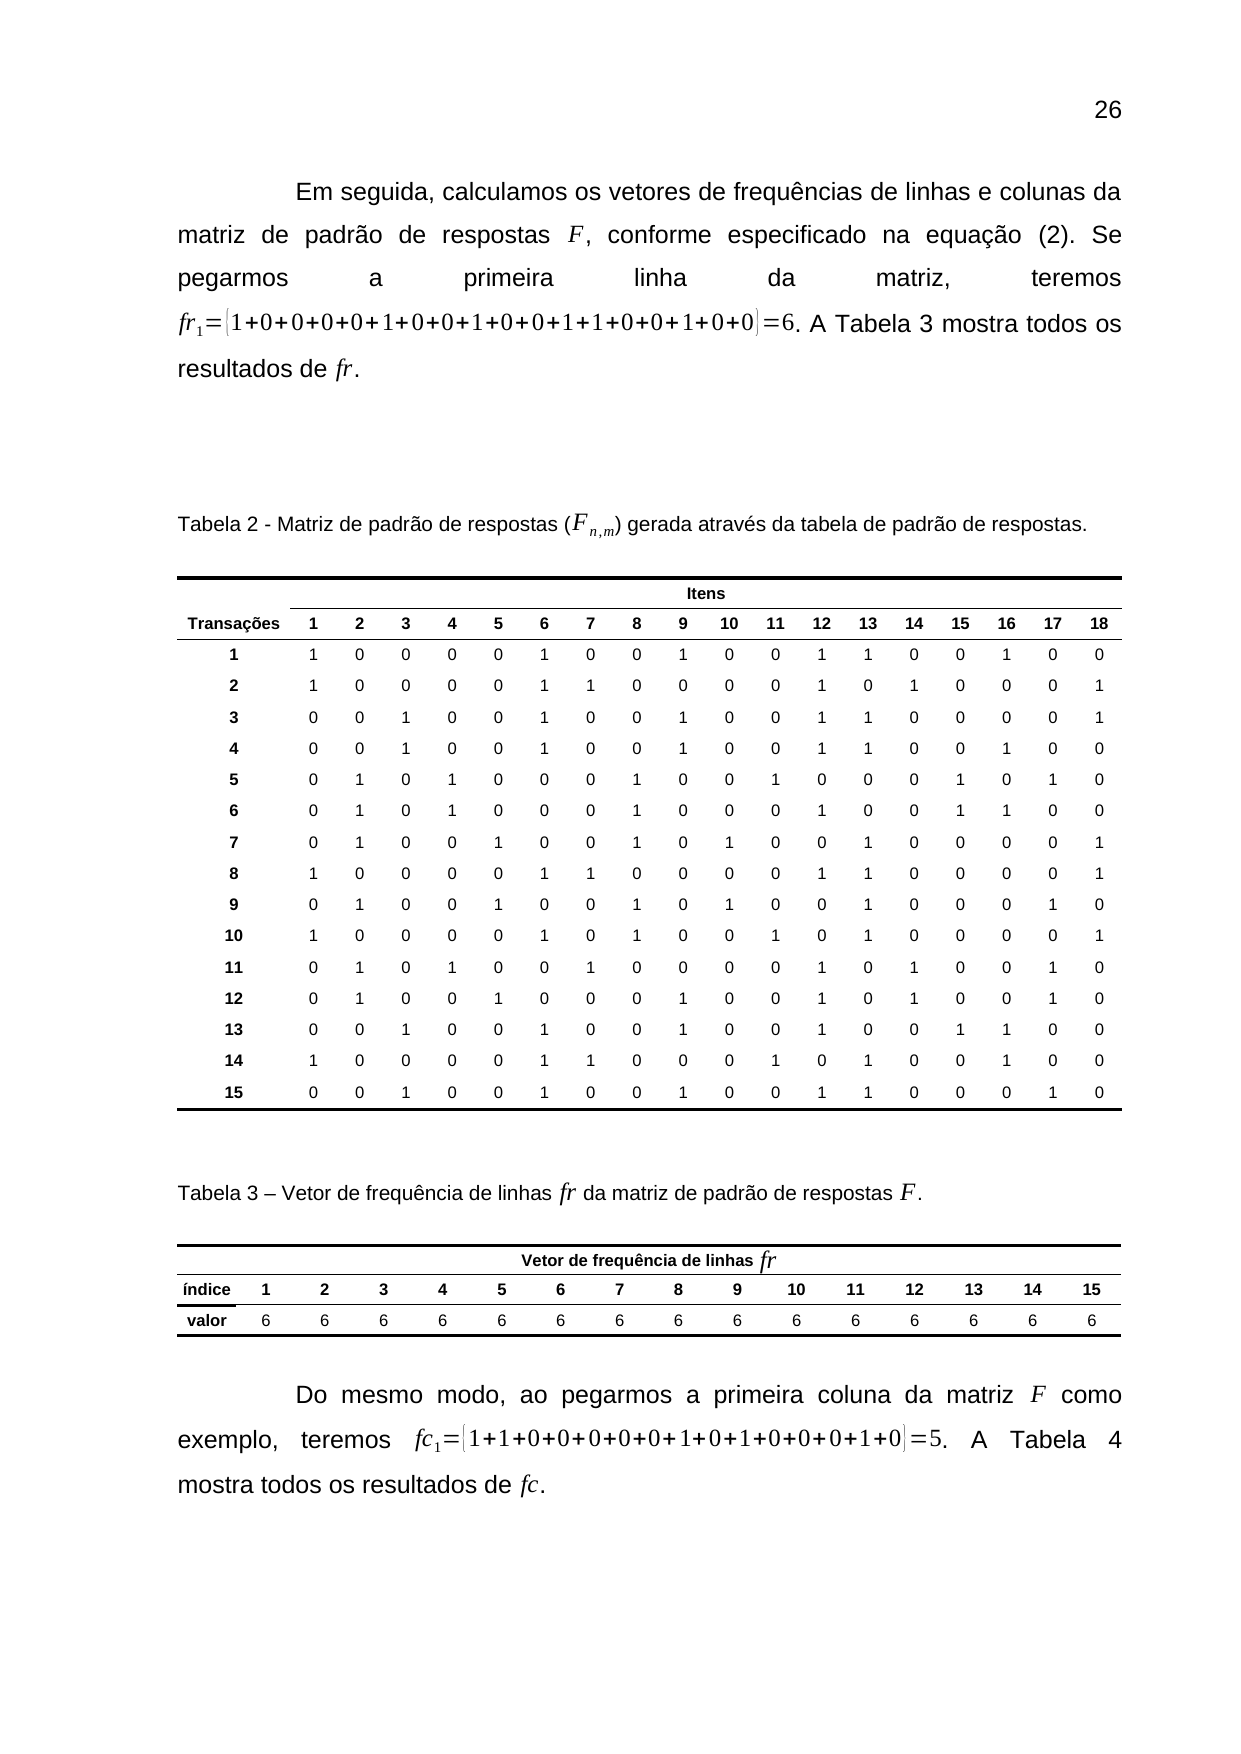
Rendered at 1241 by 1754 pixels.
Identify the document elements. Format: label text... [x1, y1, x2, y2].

table_cell Transações [177, 608, 290, 639]
table_cell 0 [1030, 920, 1076, 951]
table_cell 6 [885, 1305, 944, 1333]
table_cell 0 [475, 701, 521, 733]
table_cell 0 [660, 764, 706, 795]
table_cell 0 [891, 826, 937, 858]
table_cell 0 [1030, 1014, 1076, 1045]
table_cell 1 [799, 701, 845, 733]
table_cell 0 [706, 640, 752, 670]
table_cell 0 [891, 701, 937, 733]
table_cell 1 [1030, 951, 1076, 983]
table_cell 0 [660, 920, 706, 951]
table_cell 0 [799, 1045, 845, 1076]
table_cell 0 [937, 951, 983, 983]
table_cell 1 [706, 826, 752, 858]
table_cell 0 [383, 640, 429, 670]
table_cell 1 [567, 1045, 614, 1076]
table_cell 0 [383, 920, 429, 951]
table_cell 0 [752, 858, 798, 889]
table_cell 0 [752, 889, 798, 920]
table_cell 0 [1076, 1045, 1122, 1076]
table_cell 0 [984, 951, 1029, 983]
table_cell 0 [706, 733, 752, 764]
table_cell índice [177, 1275, 236, 1304]
table_cell 6 [354, 1305, 413, 1333]
table_header Vetor de frequência de linhas [177, 1247, 1121, 1274]
table_cell 1 [799, 640, 845, 670]
table_cell 0 [475, 1045, 521, 1076]
table_cell 0 [706, 920, 752, 951]
table_cell 6 [1003, 1305, 1062, 1333]
table_cell 0 [984, 670, 1029, 701]
table_cell 0 [567, 826, 614, 858]
table_cell 0 [937, 983, 983, 1014]
table_cell 0 [1030, 701, 1076, 733]
table_cell 0 [984, 1076, 1029, 1108]
table_cell 0 [752, 733, 798, 764]
table_cell 0 [567, 983, 614, 1014]
table_cell 0 [290, 1076, 336, 1108]
table_cell 1 [336, 826, 382, 858]
table_cell 1 [521, 640, 567, 670]
table_cell 1 [290, 640, 336, 670]
table_cell 0 [383, 670, 429, 701]
table_cell 0 [706, 670, 752, 701]
table_cell 1 [660, 640, 706, 670]
table_cell 6 [649, 1305, 708, 1333]
table_cell 0 [383, 889, 429, 920]
table_cell 1 [521, 858, 567, 889]
table_cell 5 [177, 764, 290, 795]
table_cell 1 [521, 701, 567, 733]
table_cell 3 [354, 1275, 413, 1304]
table_cell 0 [891, 1045, 937, 1076]
table_cell 0 [752, 670, 798, 701]
table_cell 1 [984, 795, 1029, 826]
table_cell 0 [336, 701, 382, 733]
table_cell 0 [1076, 951, 1122, 983]
table_cell 1 [475, 889, 521, 920]
table_cell 1 [614, 764, 660, 795]
table_cell 0 [614, 1045, 660, 1076]
table_cell 0 [429, 920, 475, 951]
table_cell 7 [590, 1275, 649, 1304]
table_cell 14 [891, 609, 937, 639]
table_cell 2 [336, 609, 382, 639]
table_cell 11 [752, 609, 798, 639]
table_cell 12 [177, 983, 290, 1014]
table_cell 0 [1076, 983, 1122, 1014]
table_cell 1 [475, 826, 521, 858]
table_cell 0 [799, 826, 845, 858]
table_cell 1 [845, 1045, 891, 1076]
table_cell 0 [614, 733, 660, 764]
table_cell 17 [1030, 609, 1076, 639]
table_cell 0 [799, 764, 845, 795]
table_cell 0 [984, 701, 1029, 733]
table_cell valor [177, 1307, 236, 1333]
table_cell 1 [845, 701, 891, 733]
table_cell 0 [660, 795, 706, 826]
table_cell 1 [845, 1076, 891, 1108]
table_cell 0 [937, 920, 983, 951]
table_cell 0 [567, 1076, 614, 1108]
table_cell 1 [845, 858, 891, 889]
table_cell 0 [521, 795, 567, 826]
table_cell 0 [429, 1045, 475, 1076]
table_cell 1 [1076, 670, 1122, 701]
table_cell 1 [1030, 1076, 1076, 1108]
table_header [177, 580, 290, 608]
table_cell 0 [614, 983, 660, 1014]
table_cell 4 [177, 733, 290, 764]
table_cell 0 [706, 983, 752, 1014]
table_cell 1 [236, 1275, 295, 1304]
table_cell 1 [177, 640, 290, 670]
table_cell 0 [706, 764, 752, 795]
table_cell 6 [531, 1275, 590, 1304]
table_cell 0 [706, 795, 752, 826]
table_cell 0 [336, 733, 382, 764]
table_cell 1 [799, 983, 845, 1014]
table_cell 1 [290, 1045, 336, 1076]
table_cell 0 [706, 701, 752, 733]
table_cell 0 [429, 670, 475, 701]
table_cell 6 [1062, 1305, 1121, 1333]
table_cell 1 [429, 795, 475, 826]
table_cell 0 [752, 795, 798, 826]
table_cell 1 [336, 764, 382, 795]
table_cell 1 [799, 1076, 845, 1108]
table_cell 0 [891, 795, 937, 826]
table_cell 0 [891, 920, 937, 951]
table_cell 0 [799, 920, 845, 951]
table_cell 0 [937, 1045, 983, 1076]
table_cell 13 [944, 1275, 1003, 1304]
table_cell 0 [984, 983, 1029, 1014]
table_cell 0 [383, 795, 429, 826]
table_cell 0 [614, 858, 660, 889]
table_cell 6 [295, 1305, 354, 1333]
table_cell 1 [845, 889, 891, 920]
table_cell 0 [706, 858, 752, 889]
table_cell 1 [383, 701, 429, 733]
table_cell 1 [567, 670, 614, 701]
table_cell 10 [706, 609, 752, 639]
table_cell 0 [429, 1076, 475, 1108]
table_cell 13 [845, 609, 891, 639]
table_cell 0 [290, 1014, 336, 1045]
table_cell 6 [767, 1305, 826, 1333]
table_cell 0 [937, 670, 983, 701]
table_cell 0 [752, 951, 798, 983]
table_cell 0 [845, 795, 891, 826]
table_cell 0 [752, 983, 798, 1014]
table_cell 1 [383, 1076, 429, 1108]
table_cell 1 [1030, 764, 1076, 795]
table_cell 0 [845, 951, 891, 983]
table_cell 0 [383, 983, 429, 1014]
table_cell 0 [937, 701, 983, 733]
table_cell 15 [177, 1076, 290, 1108]
table_cell 2 [295, 1275, 354, 1304]
table_cell 1 [429, 951, 475, 983]
table_cell 0 [567, 889, 614, 920]
table_cell 7 [177, 826, 290, 858]
table_cell 1 [891, 670, 937, 701]
table_cell 1 [660, 701, 706, 733]
table_cell 0 [1030, 795, 1076, 826]
table_cell 1 [614, 889, 660, 920]
table_cell 1 [521, 670, 567, 701]
table_cell 0 [383, 764, 429, 795]
table_cell 0 [567, 640, 614, 670]
table_cell 1 [383, 1014, 429, 1045]
table_cell 0 [845, 764, 891, 795]
table_cell 1 [984, 1045, 1029, 1076]
table_cell 0 [429, 889, 475, 920]
table_cell 1 [521, 1076, 567, 1108]
table_cell 0 [475, 764, 521, 795]
table_cell 0 [891, 889, 937, 920]
table_cell 16 [984, 609, 1029, 639]
table_cell 0 [891, 733, 937, 764]
table_cell 0 [614, 701, 660, 733]
table_cell 1 [290, 858, 336, 889]
table_cell 8 [177, 858, 290, 889]
table_cell 0 [937, 858, 983, 889]
table_cell 0 [475, 951, 521, 983]
table_cell 1 [799, 1014, 845, 1045]
table_cell 0 [1076, 1014, 1122, 1045]
table_cell 0 [891, 1076, 937, 1108]
table_cell 0 [475, 1014, 521, 1045]
table_cell 1 [290, 670, 336, 701]
table_cell 1 [937, 1014, 983, 1045]
table_cell 0 [1030, 733, 1076, 764]
table_cell 12 [799, 609, 845, 639]
table_cell 1 [336, 889, 382, 920]
table_cell 0 [290, 889, 336, 920]
table_cell 0 [567, 733, 614, 764]
table_cell 6 [521, 609, 567, 639]
table_cell 0 [1076, 1076, 1122, 1108]
table_cell 0 [752, 826, 798, 858]
table_cell 0 [891, 1014, 937, 1045]
table_cell 0 [429, 826, 475, 858]
table_cell 1 [752, 920, 798, 951]
table_cell 9 [660, 609, 706, 639]
table_cell 0 [614, 670, 660, 701]
table_cell 0 [984, 920, 1029, 951]
table_cell 0 [290, 951, 336, 983]
table_cell 14 [177, 1045, 290, 1076]
table_cell 1 [706, 889, 752, 920]
table_cell 1 [1076, 858, 1122, 889]
table_cell 0 [567, 764, 614, 795]
table_cell 0 [752, 701, 798, 733]
table_cell 0 [336, 1045, 382, 1076]
table_cell 0 [383, 858, 429, 889]
table_cell 6 [826, 1305, 885, 1333]
table_cell 1 [567, 951, 614, 983]
table_cell 0 [290, 733, 336, 764]
table_cell 0 [937, 733, 983, 764]
table_cell 0 [290, 764, 336, 795]
table_cell 1 [891, 951, 937, 983]
table_cell 0 [475, 640, 521, 670]
table_cell 0 [475, 733, 521, 764]
table_cell 1 [336, 951, 382, 983]
table_cell 0 [614, 640, 660, 670]
table_cell 0 [845, 1014, 891, 1045]
table_cell 0 [290, 701, 336, 733]
table_cell 1 [984, 1014, 1029, 1045]
table_cell 1 [937, 795, 983, 826]
table_cell 3 [177, 701, 290, 733]
table_cell 0 [521, 826, 567, 858]
table_cell 11 [826, 1275, 885, 1304]
table_cell 1 [521, 1045, 567, 1076]
table_cell 6 [944, 1305, 1003, 1333]
table_cell 0 [845, 670, 891, 701]
table_cell 0 [290, 826, 336, 858]
table_cell 9 [708, 1275, 767, 1304]
table_cell 1 [475, 983, 521, 1014]
table_cell 0 [891, 764, 937, 795]
table_cell 0 [1030, 858, 1076, 889]
table_cell 0 [290, 795, 336, 826]
table_cell 0 [937, 640, 983, 670]
table_cell 0 [937, 826, 983, 858]
table_cell 2 [177, 670, 290, 701]
table_cell 0 [383, 1045, 429, 1076]
table_cell 1 [752, 1045, 798, 1076]
table_cell 1 [1076, 826, 1122, 858]
table_cell 0 [290, 983, 336, 1014]
table_header Itens [290, 580, 1122, 608]
table_cell 1 [383, 733, 429, 764]
table_cell 0 [1076, 795, 1122, 826]
table_cell 1 [567, 858, 614, 889]
table_cell 10 [767, 1275, 826, 1304]
table_cell 0 [1076, 640, 1122, 670]
table_cell 0 [429, 640, 475, 670]
table_cell 5 [475, 609, 521, 639]
table_cell 0 [1030, 670, 1076, 701]
table_cell 0 [1076, 764, 1122, 795]
table_cell 0 [984, 889, 1029, 920]
table_cell 7 [567, 609, 614, 639]
table_cell 0 [567, 701, 614, 733]
table_cell 8 [614, 609, 660, 639]
table_cell 0 [336, 1076, 382, 1108]
table_cell 0 [521, 764, 567, 795]
table_cell 0 [937, 1076, 983, 1108]
table_cell 0 [567, 1014, 614, 1045]
table_cell 6 [708, 1305, 767, 1333]
table_cell 0 [475, 1076, 521, 1108]
table_cell 1 [799, 670, 845, 701]
table_cell 1 [660, 983, 706, 1014]
table_cell 0 [706, 1076, 752, 1108]
table_cell 0 [845, 983, 891, 1014]
table_cell 0 [567, 795, 614, 826]
table_cell 0 [1030, 640, 1076, 670]
table_cell 1 [891, 983, 937, 1014]
table_cell 0 [336, 670, 382, 701]
table_cell 0 [429, 858, 475, 889]
table_cell 0 [1076, 889, 1122, 920]
table_cell 10 [177, 920, 290, 951]
table_cell 1 [845, 920, 891, 951]
table_cell 1 [845, 826, 891, 858]
table_cell 0 [752, 1076, 798, 1108]
table_cell 8 [649, 1275, 708, 1304]
table_cell 0 [660, 951, 706, 983]
text Em seguida, calculamos os vetores de frequências de linhas e colunas da matriz de padrão de respostas , conforme especificado na equação (2). Se pegarmos a primeira linha da matriz, teremos . A Tabela 3 mostra todos os resultados de . [177, 177, 1122, 382]
table_cell 0 [475, 920, 521, 951]
table_cell 6 [236, 1305, 295, 1333]
table_cell 1 [799, 733, 845, 764]
table_cell 1 [429, 764, 475, 795]
table_cell 1 [521, 920, 567, 951]
table_cell 1 [614, 826, 660, 858]
table_cell 1 [1030, 983, 1076, 1014]
table_cell 0 [614, 1076, 660, 1108]
table_cell 1 [1030, 889, 1076, 920]
table_cell 13 [177, 1014, 290, 1045]
table_cell 0 [336, 858, 382, 889]
table_cell 0 [937, 889, 983, 920]
table_cell 18 [1076, 609, 1122, 639]
table_cell 0 [1030, 1045, 1076, 1076]
table_cell 3 [383, 609, 429, 639]
table_cell 9 [177, 889, 290, 920]
table_cell 0 [429, 983, 475, 1014]
table_cell 0 [660, 826, 706, 858]
table_cell 0 [521, 983, 567, 1014]
table_cell 1 [660, 1076, 706, 1108]
table_cell 0 [429, 701, 475, 733]
table_cell 0 [521, 889, 567, 920]
table_cell 0 [383, 951, 429, 983]
table_cell 1 [845, 640, 891, 670]
table_cell 1 [336, 983, 382, 1014]
table_cell 1 [984, 733, 1029, 764]
table_cell 0 [614, 1014, 660, 1045]
table_cell 0 [891, 858, 937, 889]
table_cell 1 [660, 733, 706, 764]
table_cell 1 [845, 733, 891, 764]
table_cell 1 [984, 640, 1029, 670]
table_cell 6 [177, 795, 290, 826]
table_cell 4 [429, 609, 475, 639]
table_cell 1 [660, 1014, 706, 1045]
table_cell 0 [660, 858, 706, 889]
table_cell 1 [290, 920, 336, 951]
table_cell 1 [799, 795, 845, 826]
table_cell 0 [984, 826, 1029, 858]
table_cell 0 [614, 951, 660, 983]
table_cell 0 [660, 670, 706, 701]
table_cell 0 [429, 1014, 475, 1045]
table_cell 0 [706, 1045, 752, 1076]
table_cell 0 [752, 1014, 798, 1045]
table_cell 1 [799, 858, 845, 889]
table_cell 0 [475, 795, 521, 826]
text Do mesmo modo, ao pegarmos a primeira coluna da matriz como exemplo, teremos . A Tabela 4 mostra todos os resultados de . [177, 1380, 1122, 1499]
table_cell 6 [413, 1305, 472, 1333]
table_cell 0 [706, 951, 752, 983]
table_cell 0 [891, 640, 937, 670]
table_cell 0 [706, 1014, 752, 1045]
table_cell 1 [614, 920, 660, 951]
table_cell 0 [383, 826, 429, 858]
table_cell 15 [937, 609, 983, 639]
table_cell 1 [1076, 701, 1122, 733]
table_cell 0 [475, 670, 521, 701]
table_cell 12 [885, 1275, 944, 1304]
table_cell 11 [177, 951, 290, 983]
table_cell 0 [475, 858, 521, 889]
table_cell 1 [1076, 920, 1122, 951]
table_cell 0 [1076, 733, 1122, 764]
table_cell 0 [567, 920, 614, 951]
table_cell 0 [429, 733, 475, 764]
table_cell 1 [937, 764, 983, 795]
table_cell 0 [752, 640, 798, 670]
table_cell 6 [472, 1305, 531, 1333]
table_cell 1 [752, 764, 798, 795]
table_cell 0 [984, 858, 1029, 889]
table_cell 1 [799, 951, 845, 983]
table_cell 1 [521, 1014, 567, 1045]
table_cell 0 [660, 1045, 706, 1076]
table_cell 1 [336, 795, 382, 826]
table_cell 15 [1062, 1275, 1121, 1304]
table_cell 0 [336, 640, 382, 670]
table_cell 0 [336, 1014, 382, 1045]
table_cell 0 [521, 951, 567, 983]
table_cell 14 [1003, 1275, 1062, 1304]
table_cell 6 [531, 1305, 590, 1333]
table_cell 0 [1030, 826, 1076, 858]
table_cell 0 [660, 889, 706, 920]
table_cell 1 [614, 795, 660, 826]
table_cell 1 [521, 733, 567, 764]
table_cell 1 [290, 609, 336, 639]
table_cell 0 [984, 764, 1029, 795]
table_cell 5 [472, 1275, 531, 1304]
table_cell 6 [590, 1305, 649, 1333]
table_cell 0 [336, 920, 382, 951]
table_cell 4 [413, 1275, 472, 1304]
table_cell 0 [799, 889, 845, 920]
